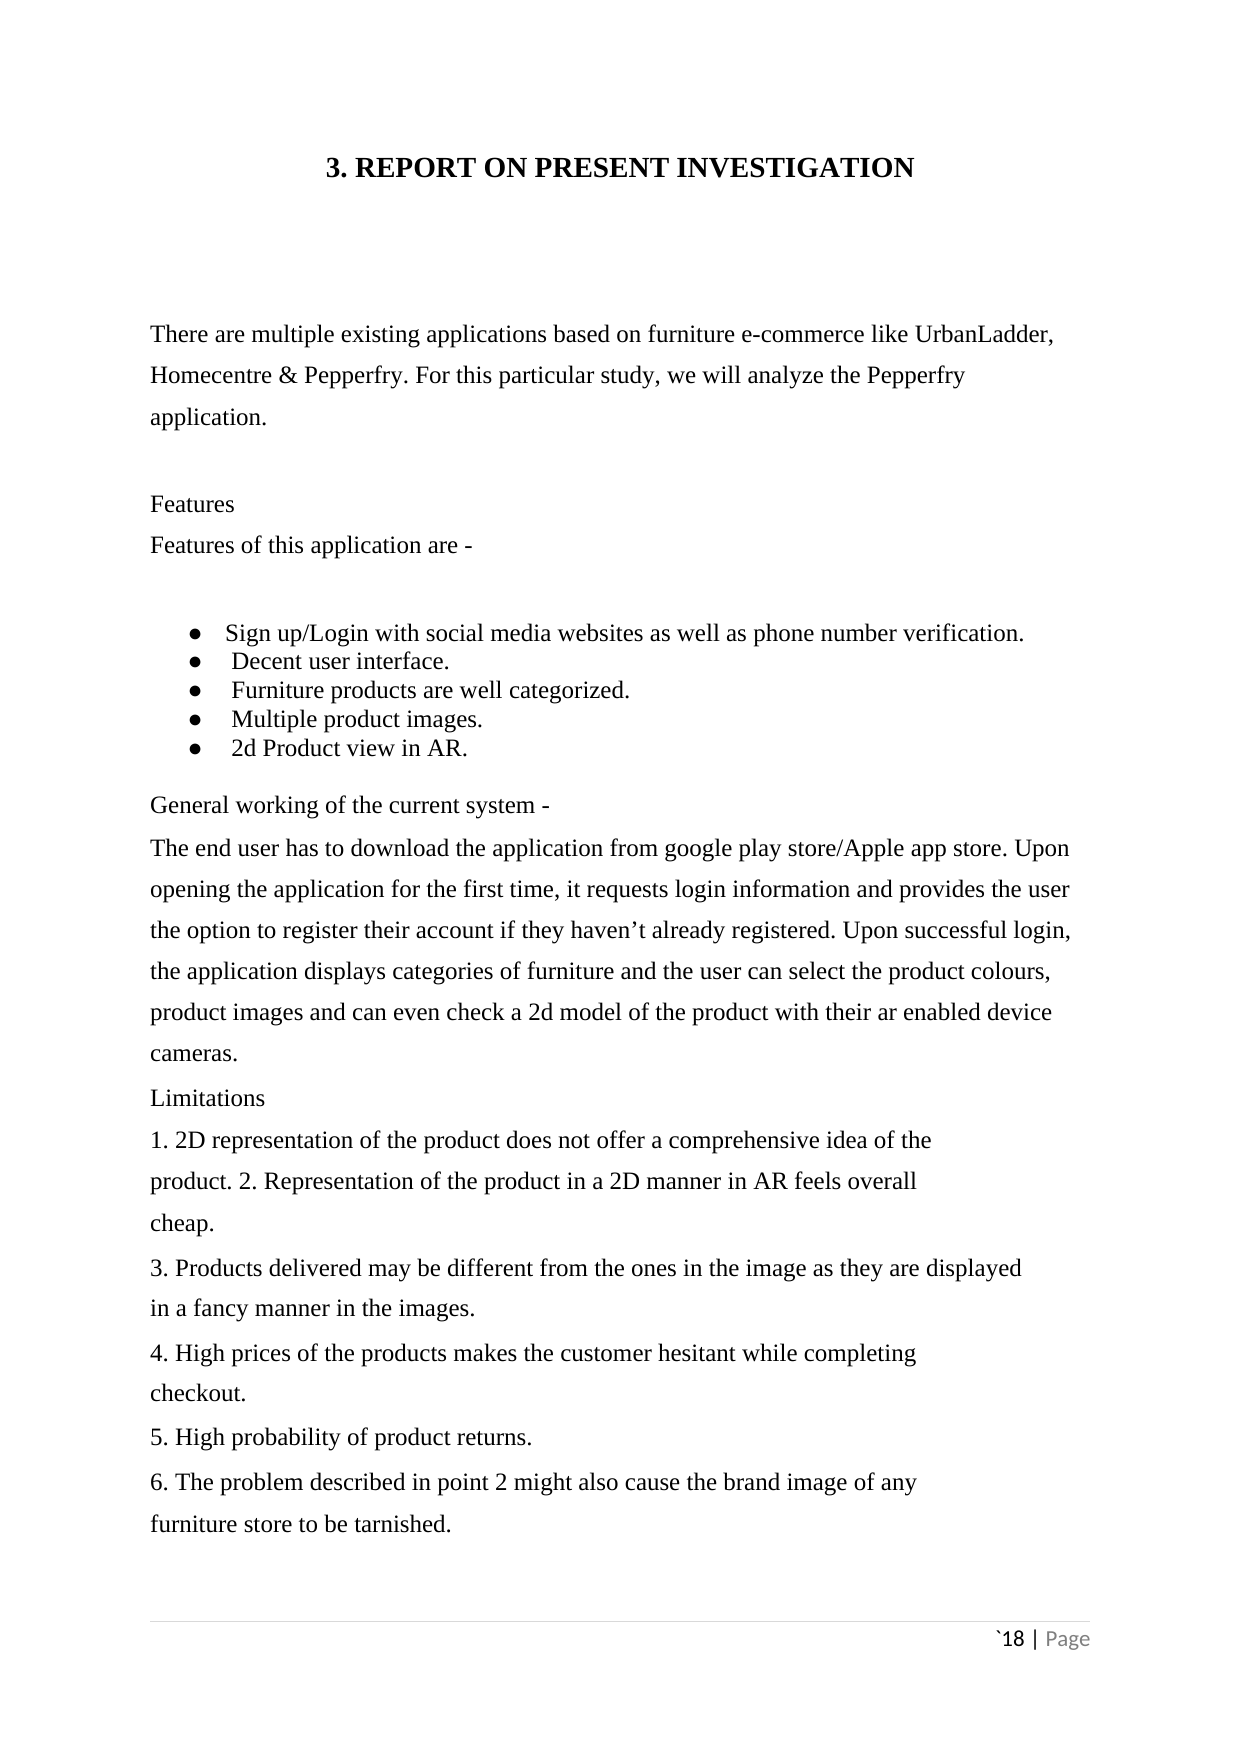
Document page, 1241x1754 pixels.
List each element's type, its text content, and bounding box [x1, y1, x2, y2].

list Decent user interface. [187, 646, 1090, 675]
list Multiple product images. [187, 704, 1090, 733]
text Features [150, 489, 1090, 518]
text General working of the current system - [150, 790, 1090, 819]
text Features of this application are - [150, 531, 1090, 559]
text 6. The problem described in point 2 might also cause the brand image of any furniture store to be tarnished. [150, 1467, 999, 1537]
text 3. REPORT ON PRESENT INVESTIGATION [150, 150, 1090, 183]
text 5. High probability of product returns. [150, 1422, 983, 1451]
list Sign up/Login with social media websites as well as phone number verification. [187, 618, 1028, 646]
list 2d Product view in AR. [187, 733, 1090, 761]
text 3. Products delivered may be different from the ones in the image as they are displayed in a fancy manner in the images. [150, 1253, 1031, 1322]
text There are multiple existing applications based on furniture e-commerce like UrbanLadder, Homecentre & Pepperfry. For this particular study, we will analyze the Pepperfry application. [150, 319, 1068, 431]
text 4. High prices of the products makes the customer hesitant while completing checkout. [150, 1338, 983, 1407]
text The end user has to download the application from google play store/Apple app store. Upon opening the application for the first time, it requests login information and provides the user the option to register their account if they haven’t already registered. Upon successful login, the application displays categories of furniture and the user can select the product colours, product images and can even check a 2d model of the product with their ar enabled device cameras. [150, 833, 1079, 1067]
text 1. 2D representation of the product does not offer a comprehensive idea of the product. 2. Representation of the product in a 2D manner in AR feels overall cheap. [150, 1125, 985, 1237]
list Furniture products are well categorized. [187, 675, 1090, 704]
text Limitations [150, 1083, 1090, 1112]
